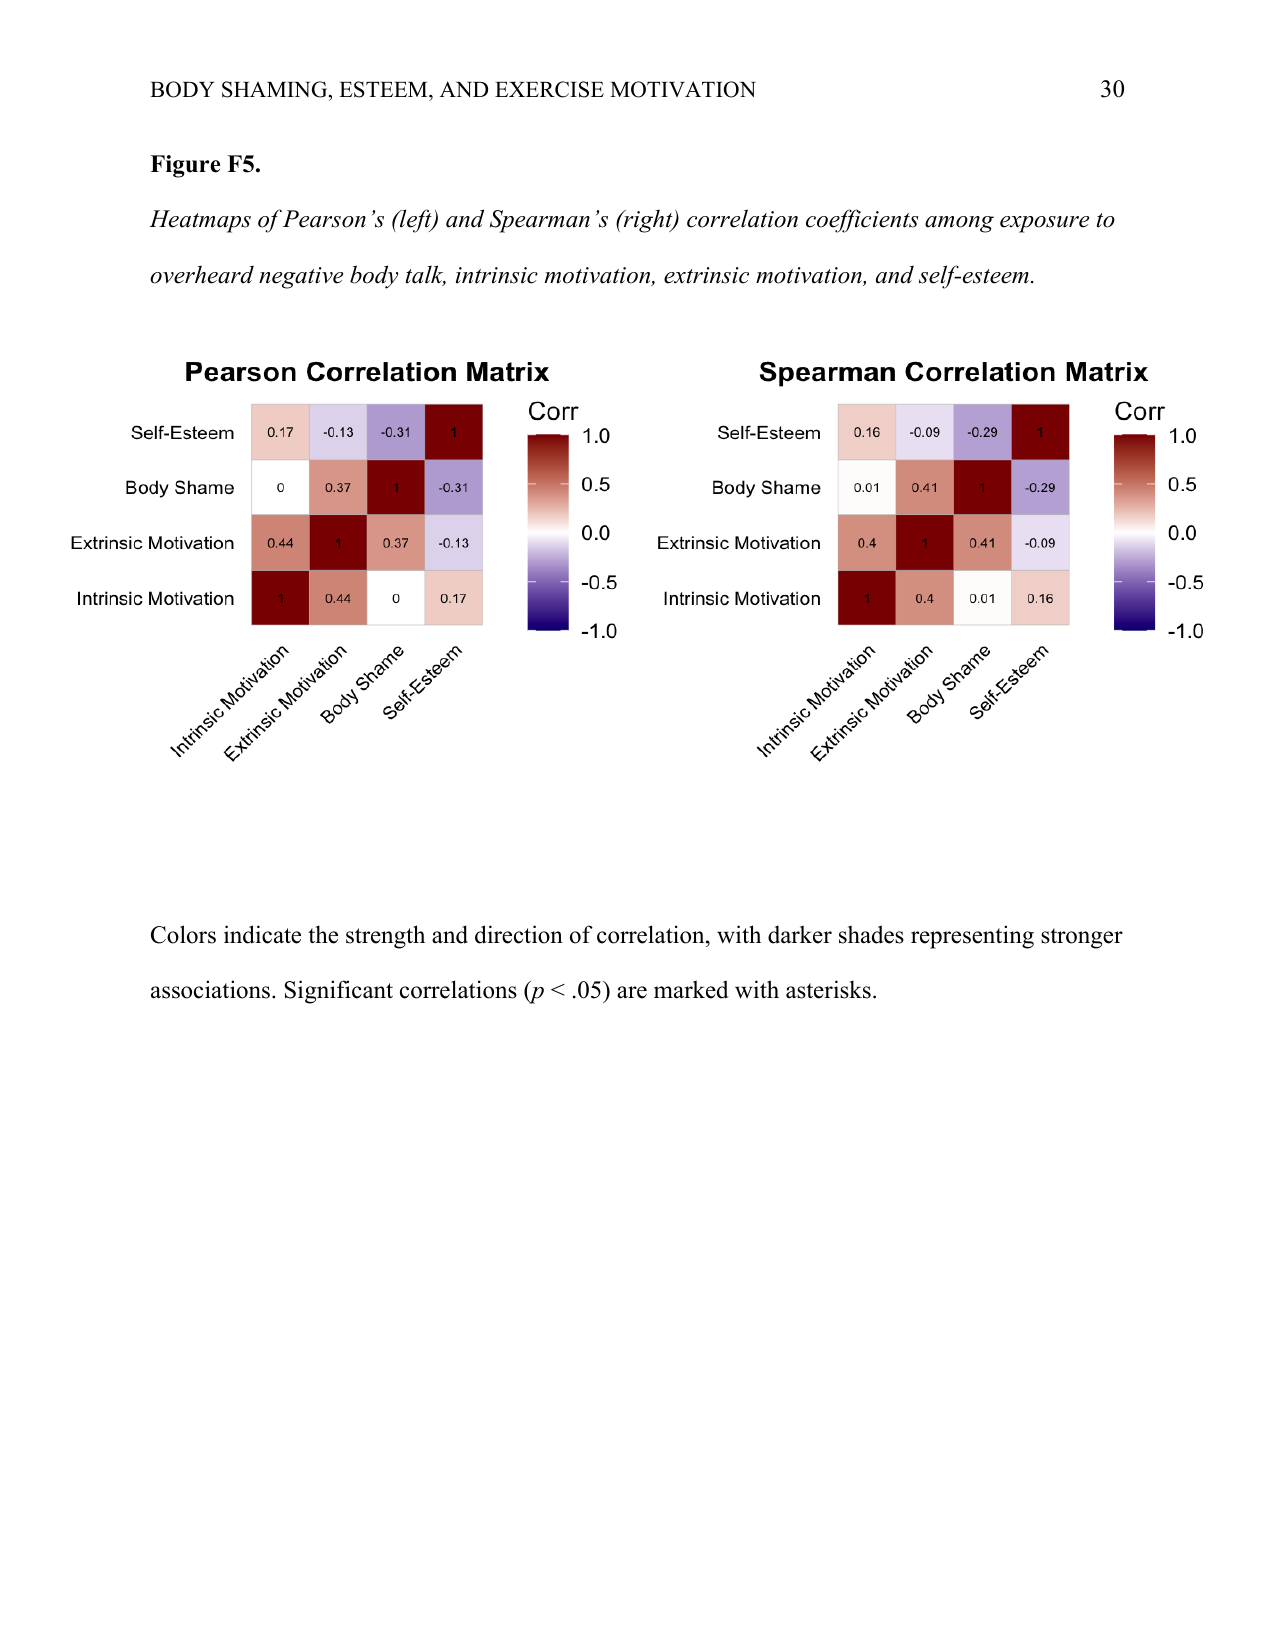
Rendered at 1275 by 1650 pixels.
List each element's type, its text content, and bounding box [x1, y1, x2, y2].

text Figure F5. [150, 150, 1125, 178]
text Colors indicate the strength and direction of correlation, with darker shades representing stronger associations. Significant correlations (p < .05) are marked with asterisks. [150, 921, 1125, 1004]
text Heatmaps of Pearson’s (left) and Spearman’s (right) correlation coefficients among exposure to overheard negative body talk, intrinsic motivation, extrinsic motivation, and self-esteem. [150, 205, 1125, 288]
picture [44, 315, 1243, 811]
